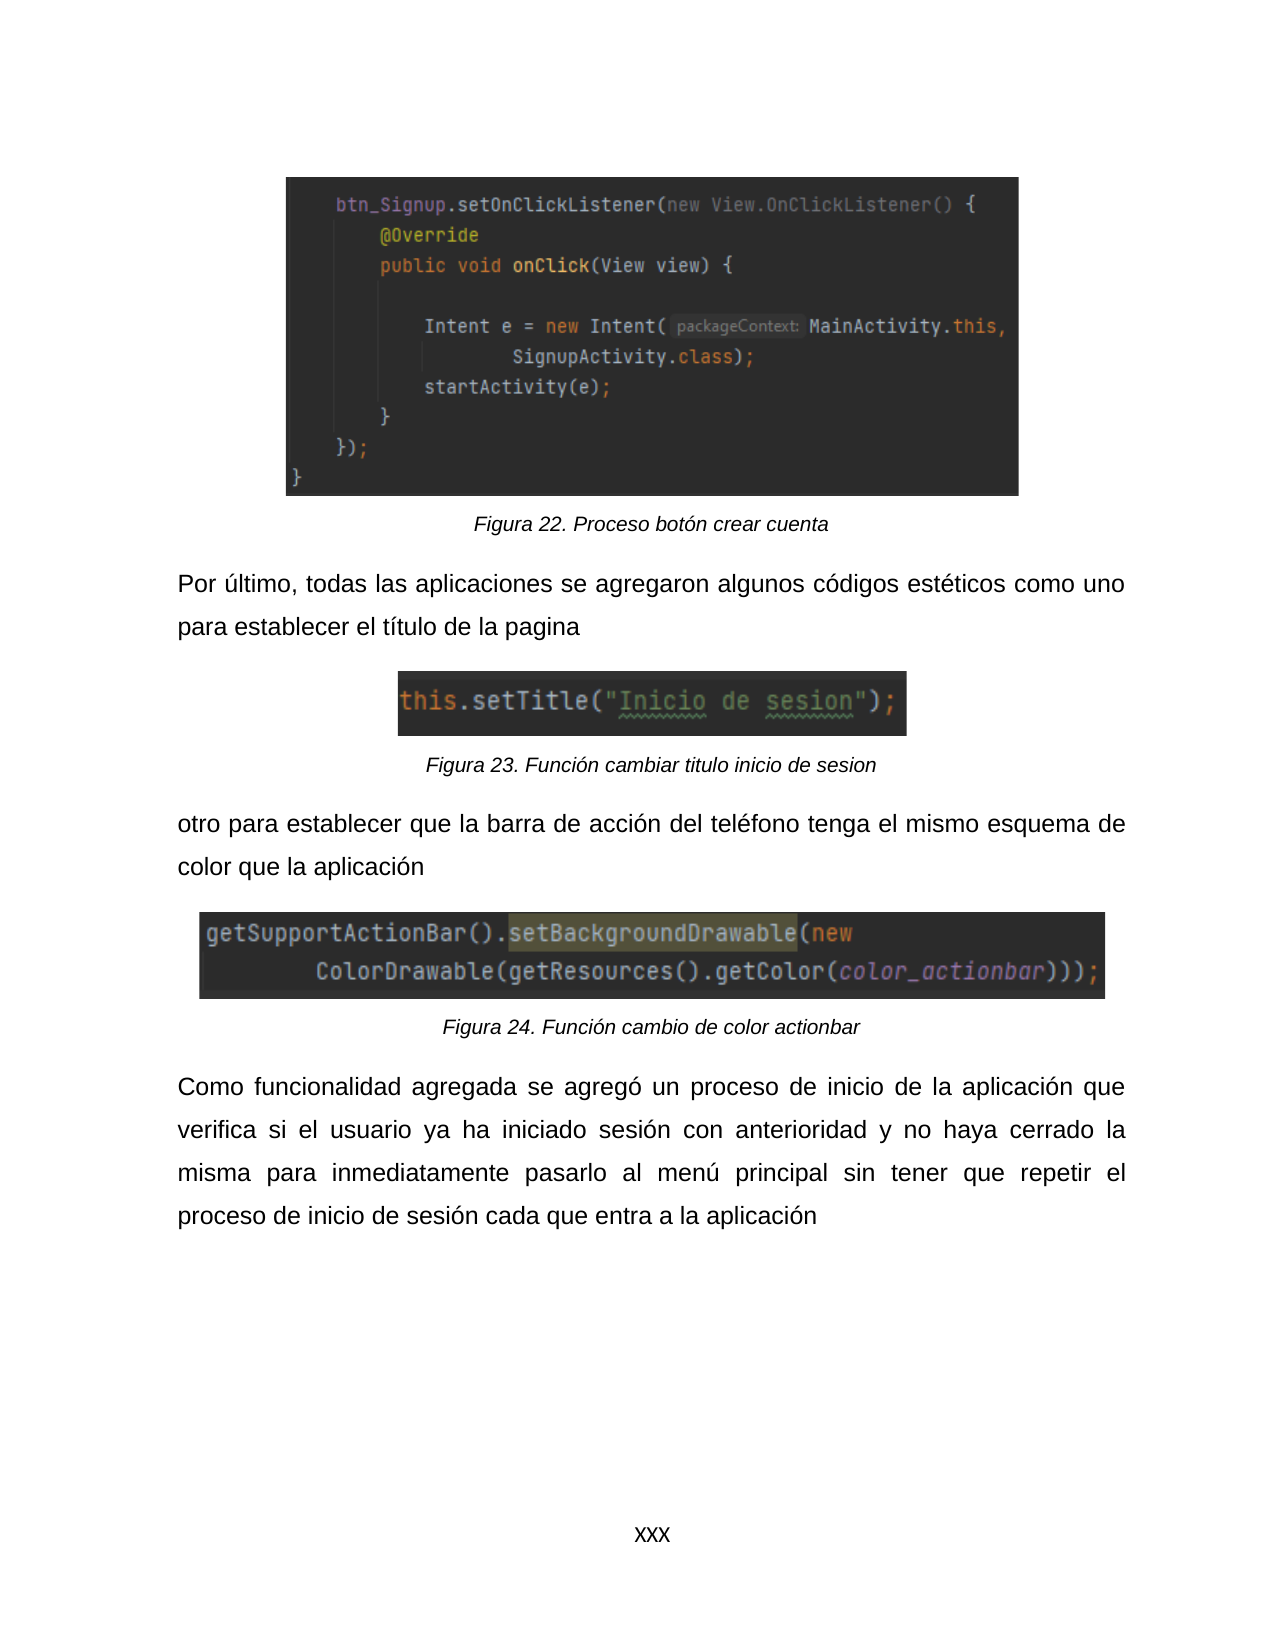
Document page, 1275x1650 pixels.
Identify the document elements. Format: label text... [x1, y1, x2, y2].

picture [397, 671, 907, 736]
text Como funcionalidad agregada se agregó un proceso de inicio de la aplicación que verifica si el usuario ya ha iniciado sesión con anterioridad y no haya cerrado la misma para inmediatamente pasarlo al menú principal sin tener que repetir el proceso de inicio de sesión cada que entra a la aplicación [177, 1072, 1127, 1230]
text Por último, todas las aplicaciones se agregaron algunos códigos estéticos como uno para establecer el título de la pagina [177, 569, 1127, 641]
text Figura 22. Proceso botón crear cuenta [177, 512, 1127, 536]
text otro para establecer que la barra de acción del teléfono tenga el mismo esquema de color que la aplicación [177, 809, 1127, 881]
picture [199, 912, 1106, 999]
text Figura 24. Función cambio de color actionbar [177, 1015, 1127, 1039]
picture [285, 177, 1019, 496]
text Figura 23. Función cambiar titulo inicio de sesion [177, 752, 1127, 776]
